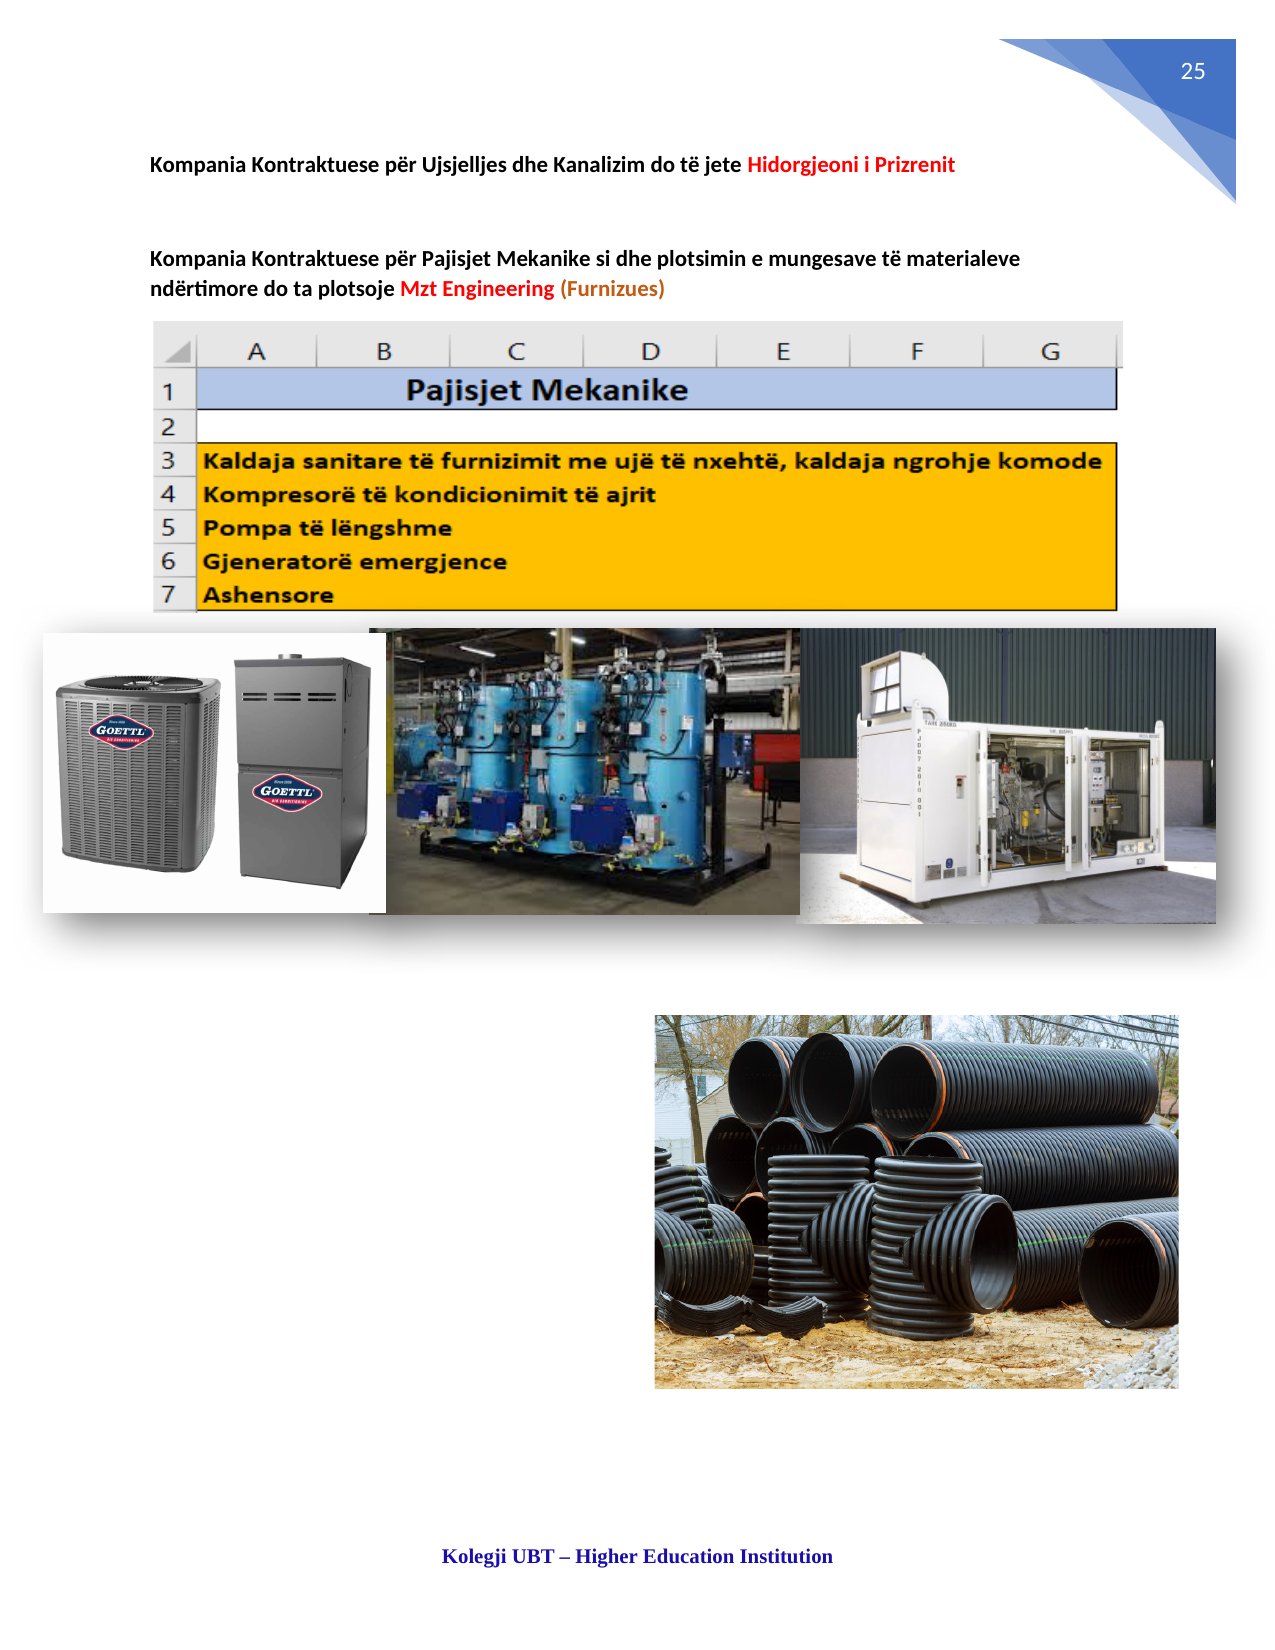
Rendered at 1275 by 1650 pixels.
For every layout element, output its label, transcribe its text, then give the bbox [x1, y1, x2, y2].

picture [43, 633, 386, 913]
picture [796, 628, 1216, 924]
text Kompania Kontraktuese për Ujsjelljes dhe Kanalizim do të jete Hidorgjeoni i Prizrenit [150, 150, 1125, 178]
text Kompania Kontraktuese për Pajisjet Mekanike si dhe plotsimin e mungesave të materialeve ndërtimore do ta plotsoje Mzt Engineering (Furnizues) [150, 244, 1125, 302]
picture [653, 1015, 1179, 1387]
picture [151, 321, 1124, 612]
picture [997, 39, 1236, 205]
